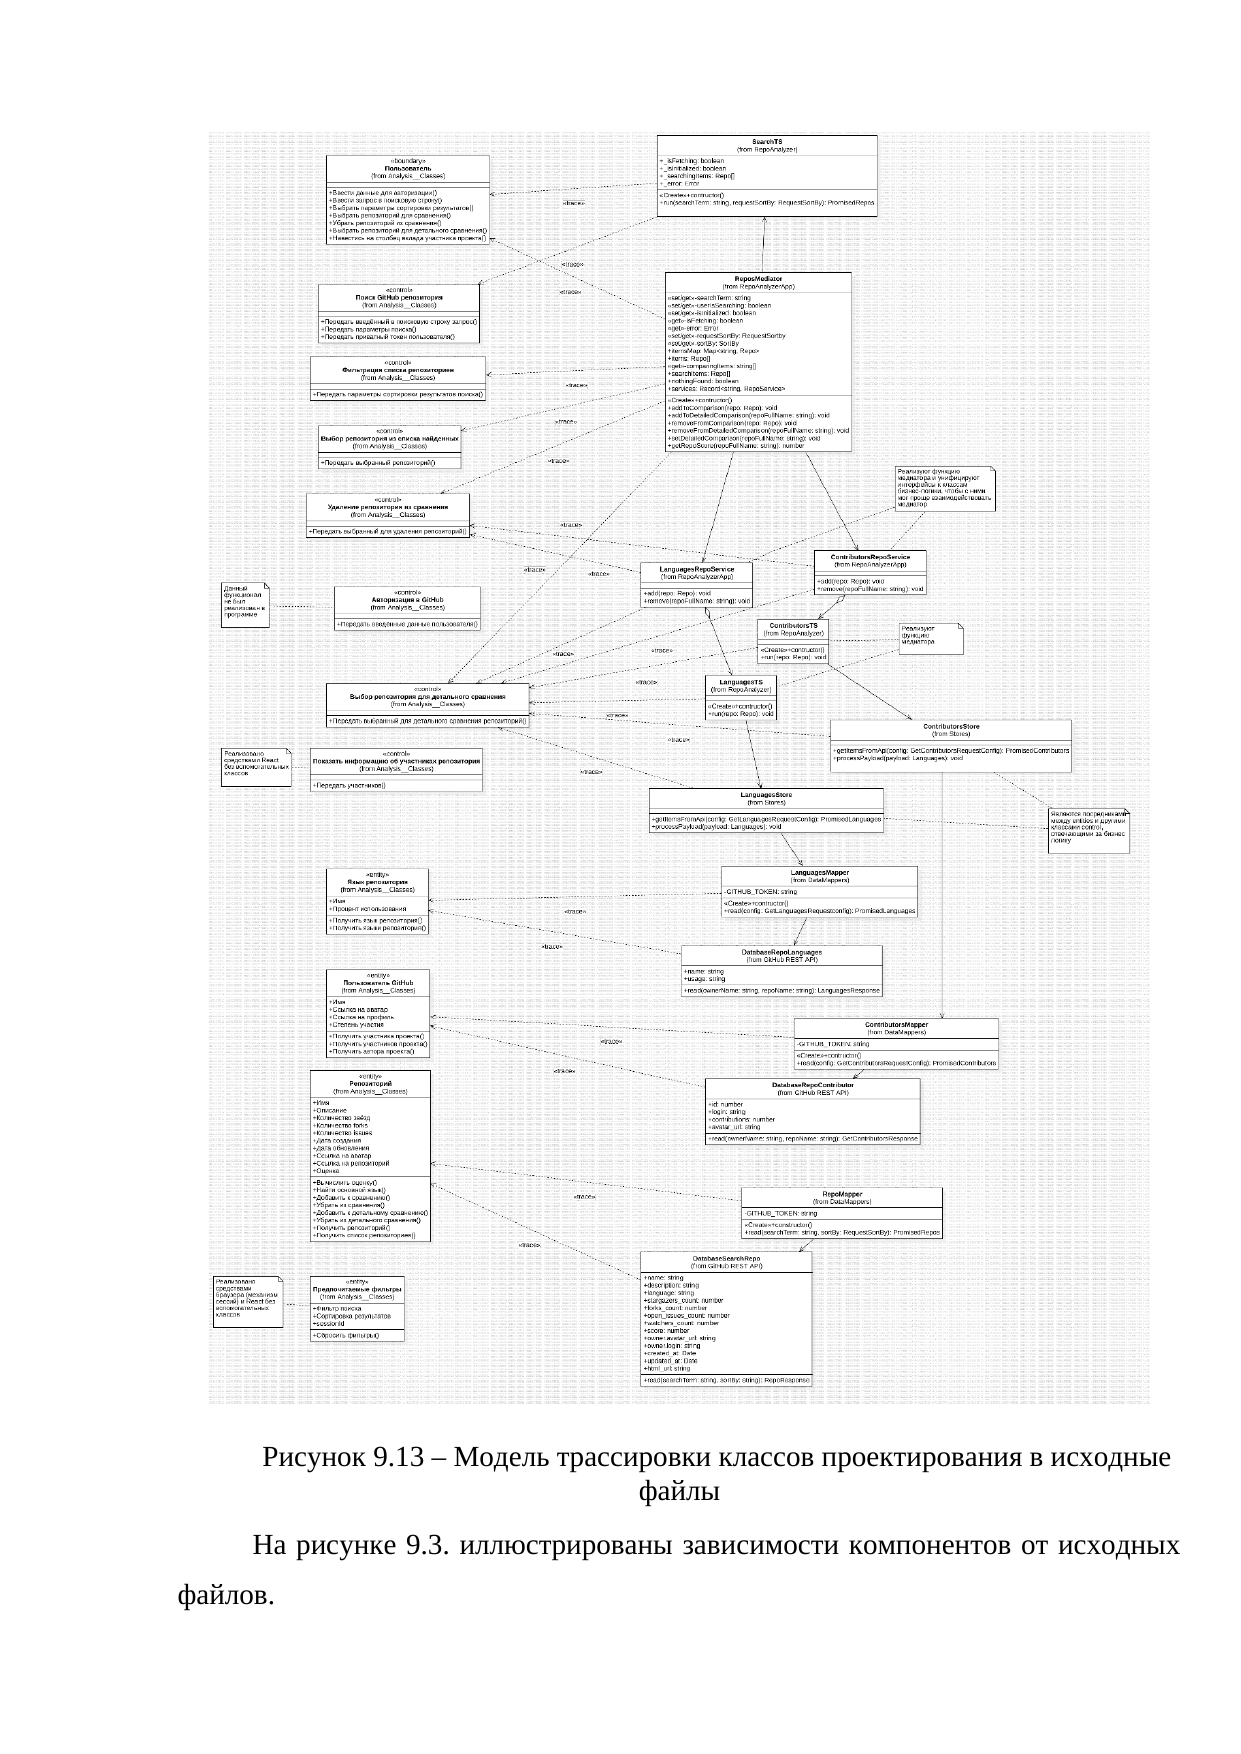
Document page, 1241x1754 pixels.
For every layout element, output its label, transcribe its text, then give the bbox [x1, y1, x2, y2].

text На рисунке 9.3. иллюстрированы зависимости компонентов от исходных файлов. [177, 1527, 1181, 1611]
picture [208, 130, 1150, 1406]
